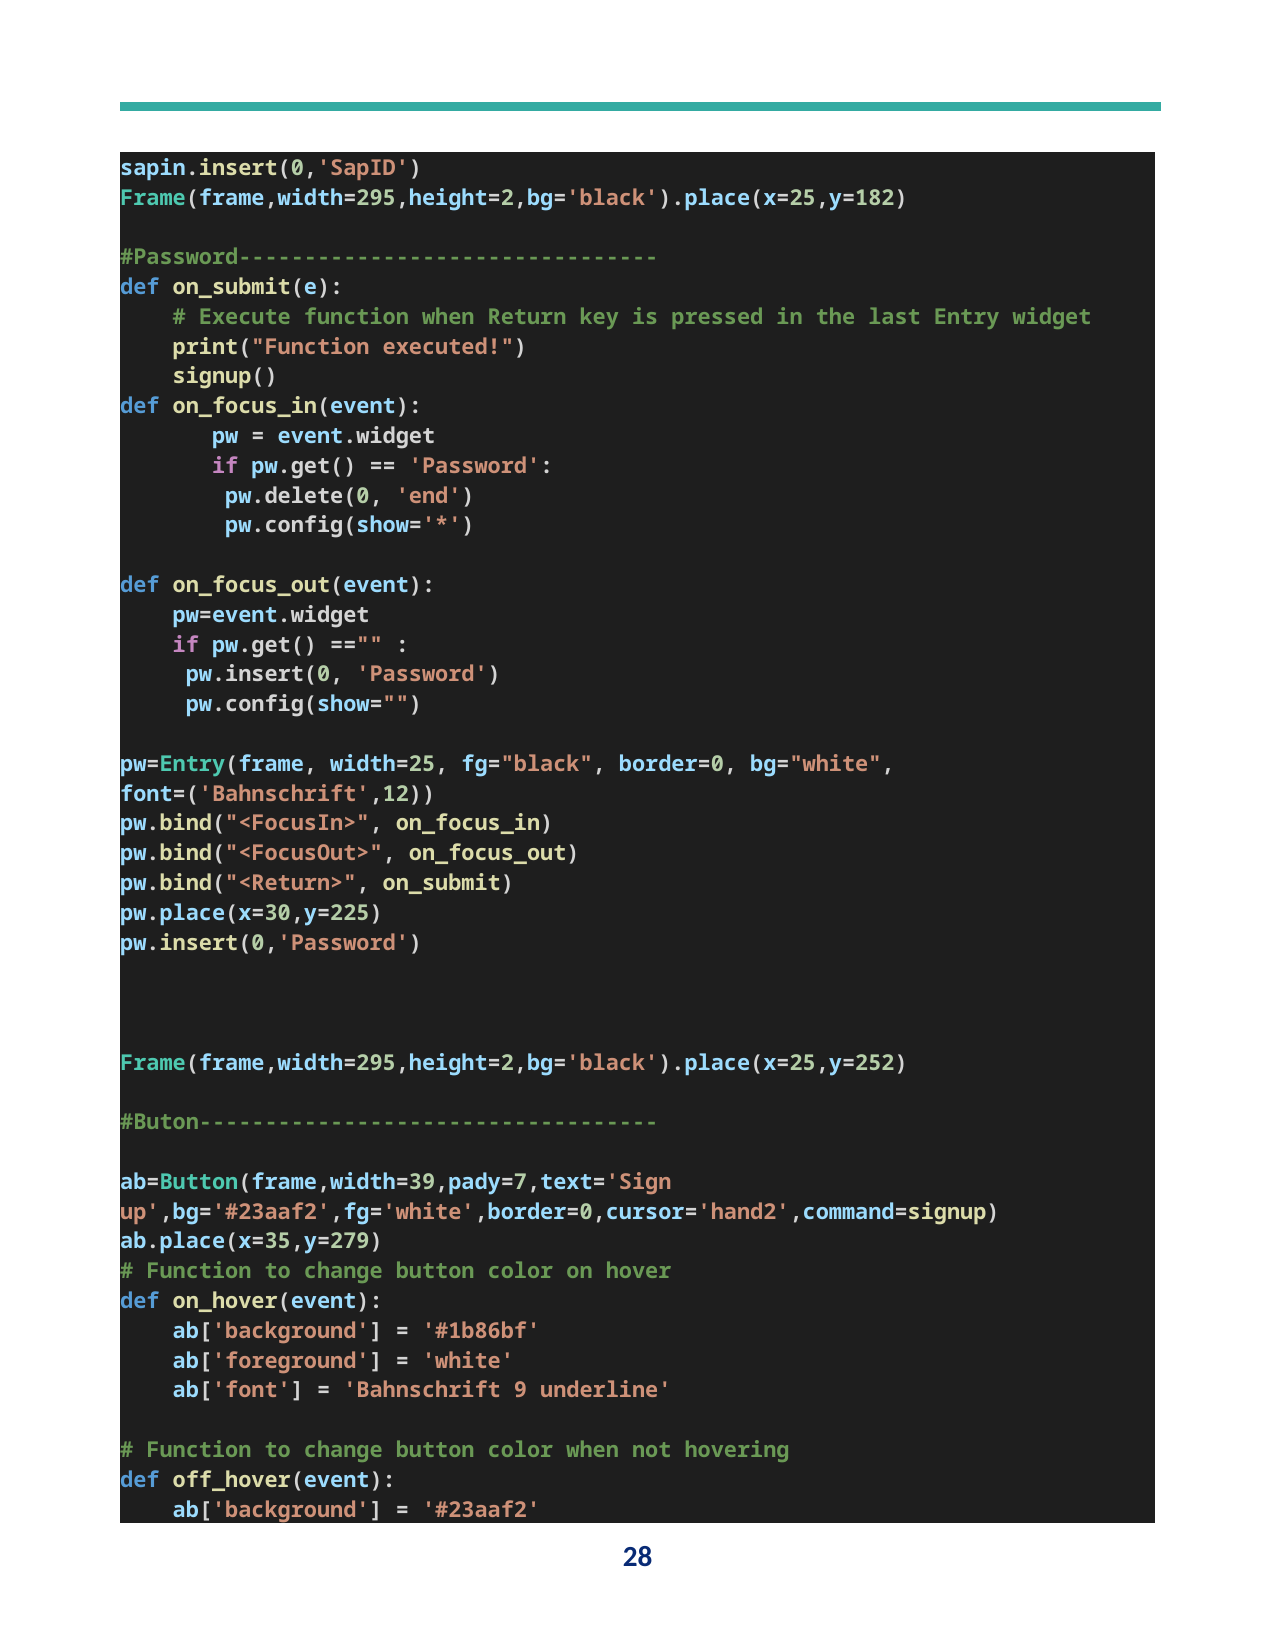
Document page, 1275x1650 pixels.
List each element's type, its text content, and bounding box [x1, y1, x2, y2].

text pw = event.widget [120, 420, 1155, 450]
text pw.insert(0, 'Password') [120, 658, 1155, 688]
text ab['foreground'] = 'white' [120, 1344, 1155, 1374]
text pw.bind("<Return>", on_submit) [120, 867, 1155, 897]
text #Password-------------------------------- [120, 241, 1155, 271]
text def on_focus_in(event): [120, 390, 1155, 420]
text if pw.get() =="" : [120, 628, 1155, 658]
text # Function to change button color when not hovering [120, 1434, 1155, 1464]
text sapin.insert(0,'SapID') [120, 152, 1155, 182]
text ab.place(x=35,y=279) [120, 1225, 1155, 1255]
text pw.config(show='*') [120, 509, 1155, 539]
text Frame(frame,width=295,height=2,bg='black').place(x=25,y=182) [120, 182, 1155, 211]
text def off_hover(event): [120, 1464, 1155, 1493]
text def on_submit(e): [120, 271, 1155, 301]
text pw.config(show="") [120, 688, 1155, 718]
text def on_hover(event): [120, 1285, 1155, 1315]
text signup() [120, 360, 1155, 390]
text pw=event.widget [120, 599, 1155, 628]
text if pw.get() == 'Password': [120, 450, 1155, 479]
text # Function to change button color on hover [120, 1255, 1155, 1285]
text pw.delete(0, 'end') [120, 479, 1155, 509]
text pw=Entry(frame, width=25, fg="black", border=0, bg="white", font=('Bahnschrift',12)) [120, 748, 1155, 807]
text print("Function executed!") [120, 331, 1155, 360]
text pw.bind("<FocusOut>", on_focus_out) [120, 837, 1155, 867]
text def on_focus_out(event): [120, 569, 1155, 599]
text ab=Button(frame,width=39,pady=7,text='Sign up',bg='#23aaf2',fg='white',border=0,cursor='hand2',command=signup) [120, 1166, 1155, 1225]
text pw.bind("<FocusIn>", on_focus_in) [120, 807, 1155, 837]
text Frame(frame,width=295,height=2,bg='black').place(x=25,y=252) [120, 1047, 1155, 1076]
text pw.insert(0,'Password') [120, 926, 1155, 956]
text #Buton----------------------------------- [120, 1106, 1155, 1136]
text pw.place(x=30,y=225) [120, 897, 1155, 926]
text ab['background'] = '#1b86bf' [120, 1315, 1155, 1344]
text ab['font'] = 'Bahnschrift 9 underline' [120, 1374, 1155, 1404]
text # Execute function when Return key is pressed in the last Entry widget [120, 301, 1155, 331]
text ab['background'] = '#23aaf2' [120, 1493, 1155, 1523]
